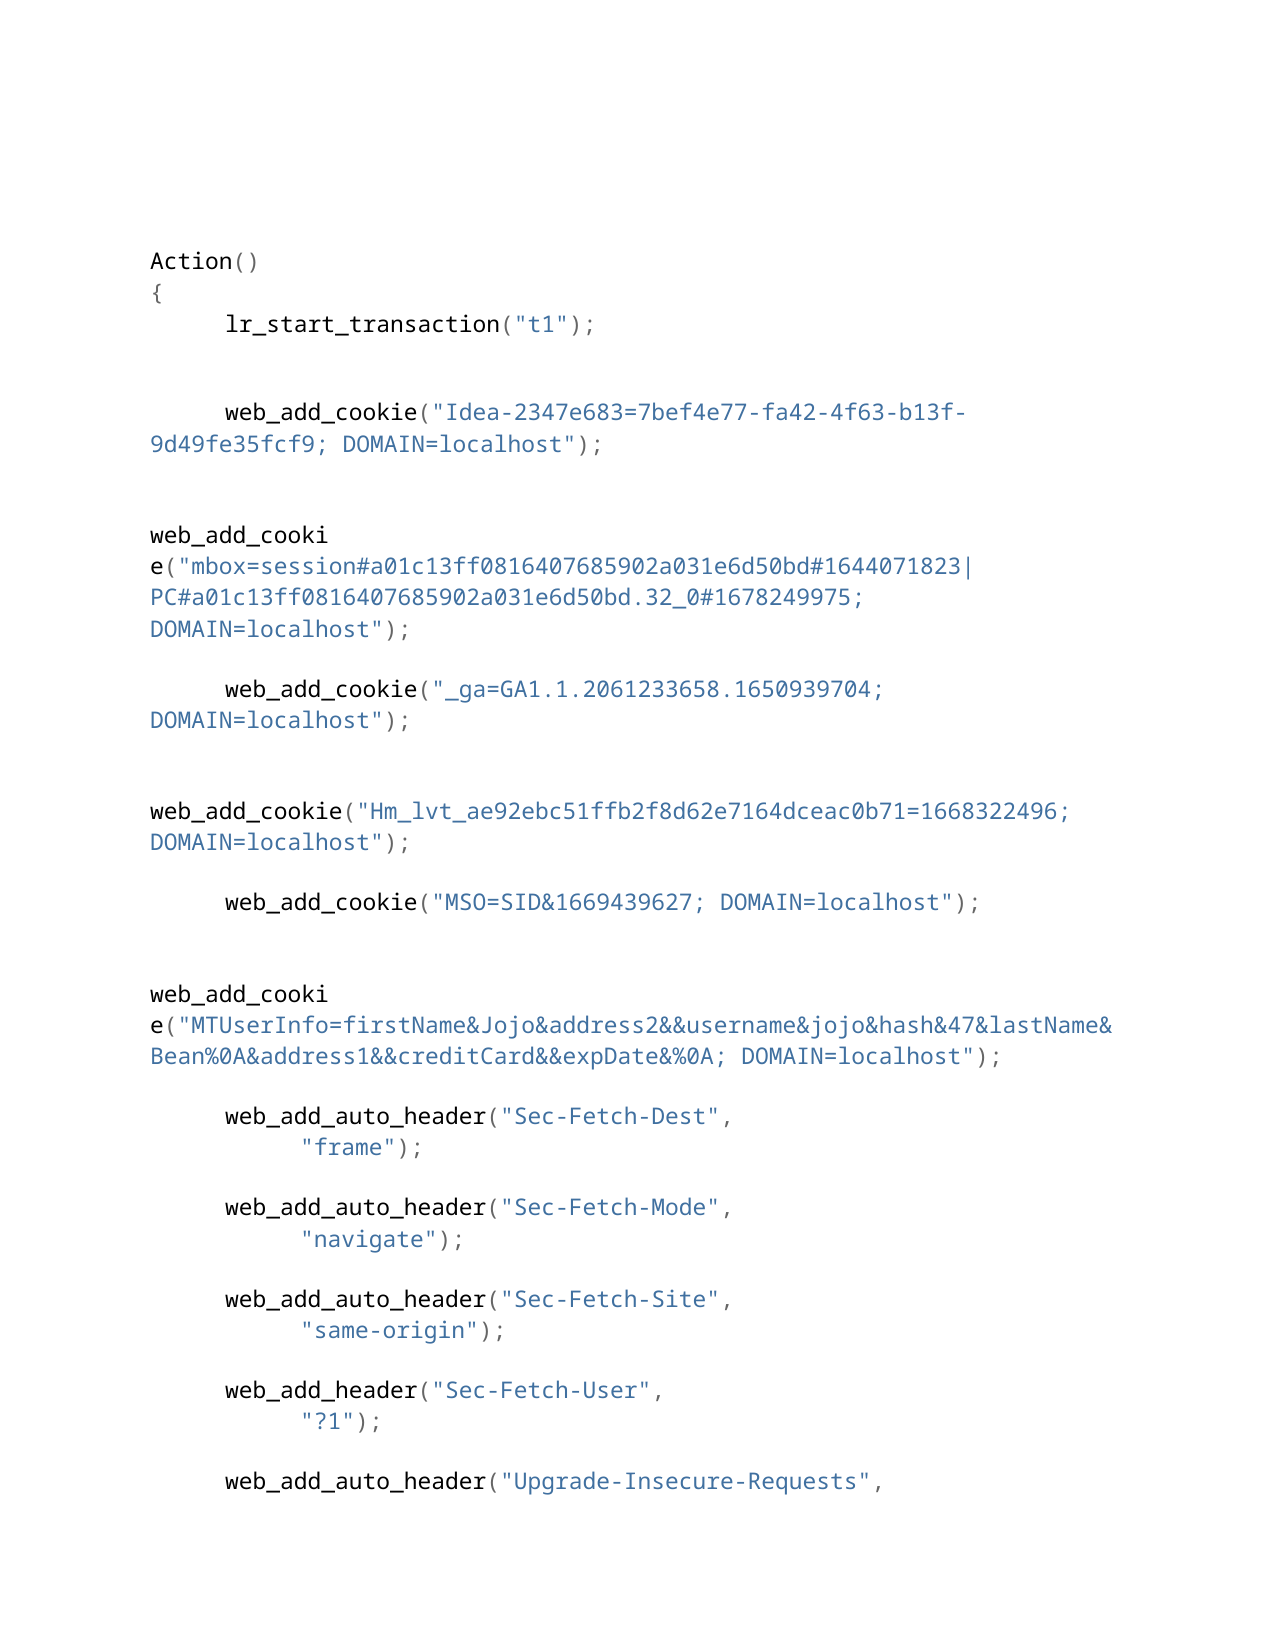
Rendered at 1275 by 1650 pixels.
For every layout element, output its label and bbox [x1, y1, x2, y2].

text [150, 245, 1125, 1496]
